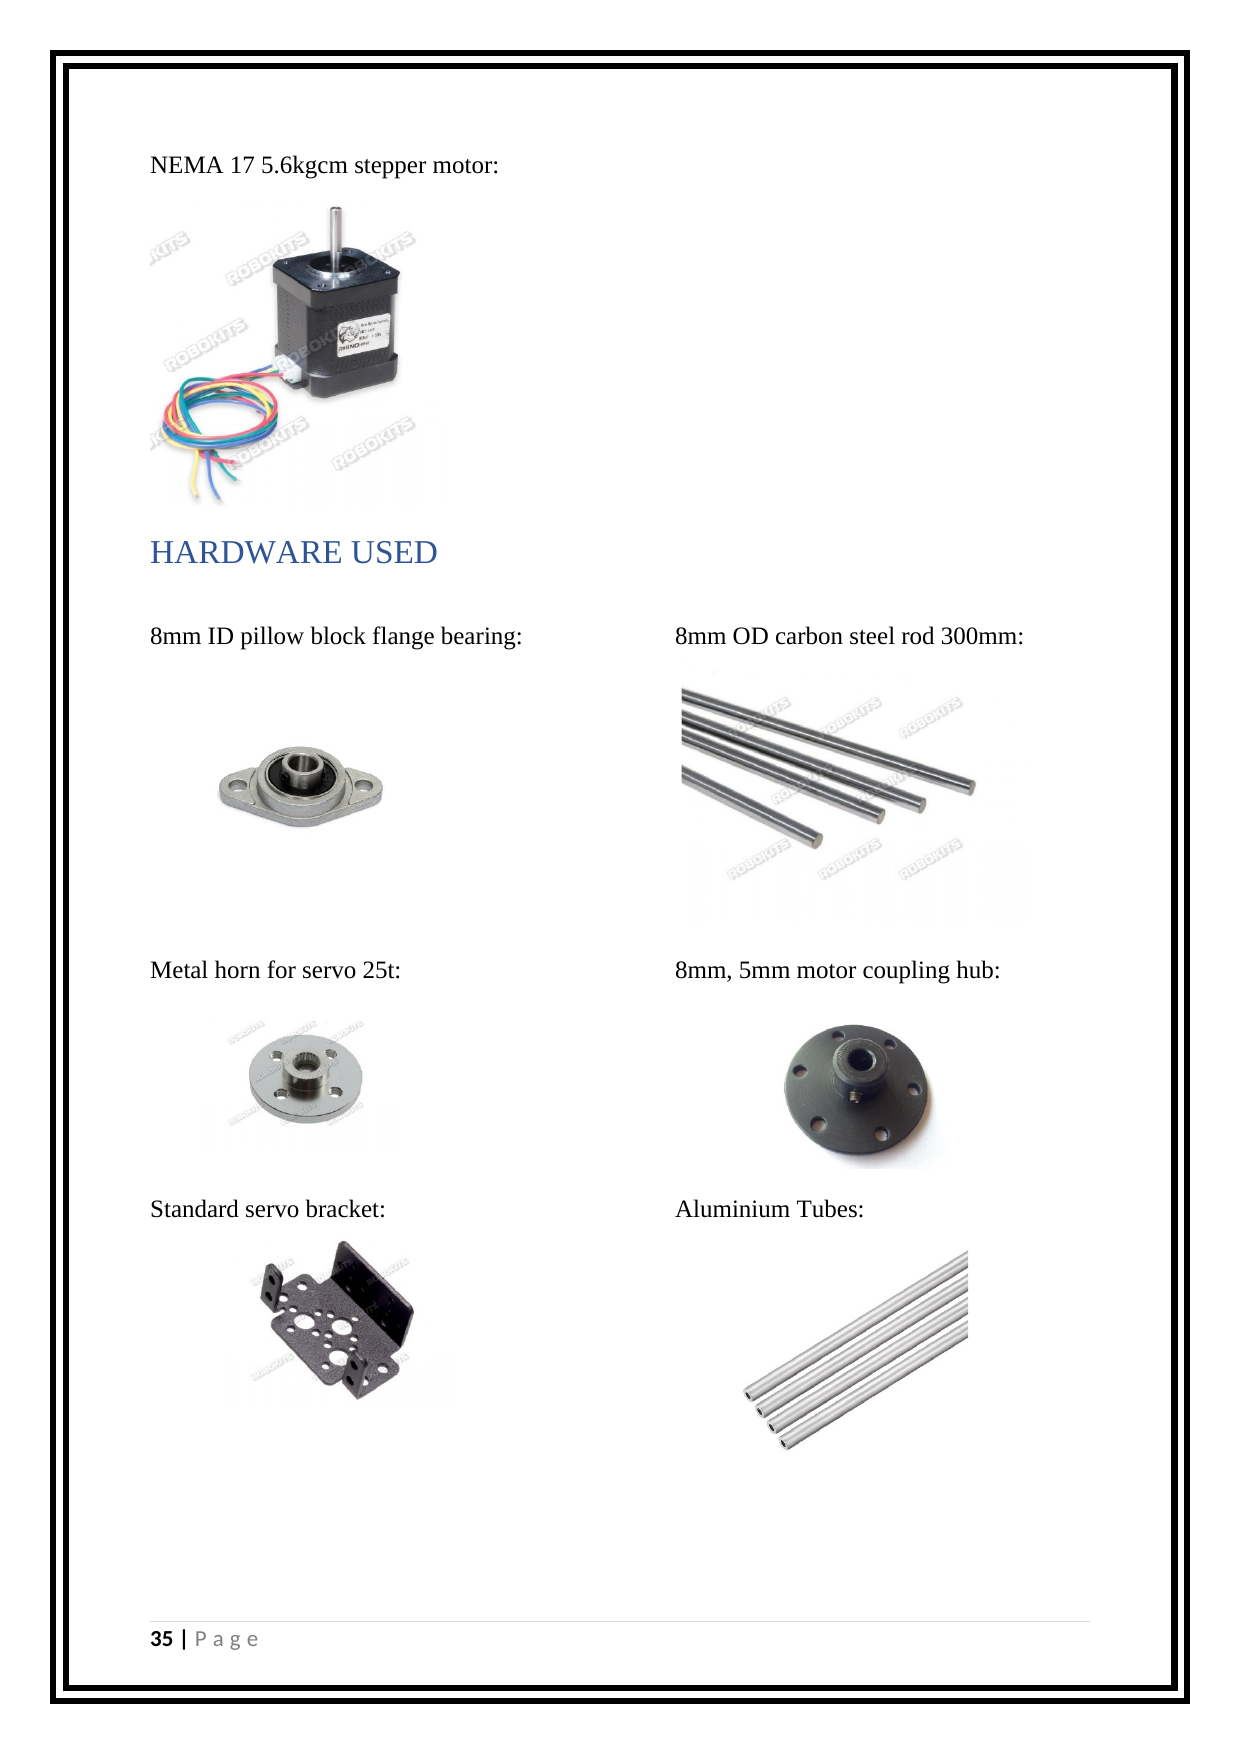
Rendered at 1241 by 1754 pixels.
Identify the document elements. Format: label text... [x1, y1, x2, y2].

picture [729, 1233, 969, 1472]
picture [753, 1007, 968, 1169]
text NEMA 17 5.6kgcm stepper motor: [150, 150, 1090, 179]
text Metal horn for servo 25t: 8mm, 5mm motor coupling hub: [150, 955, 1090, 984]
picture [201, 999, 402, 1150]
text 8mm ID pillow block flange bearing: 8mm OD carbon steel rod 300mm: [150, 621, 1090, 650]
picture [681, 661, 1030, 922]
text Standard servo bracket: Aluminium Tubes: [675, 1194, 1090, 1223]
subtitle HARDWARE USED [150, 532, 1090, 571]
picture [198, 687, 401, 889]
picture [150, 197, 444, 506]
picture [220, 1233, 454, 1409]
